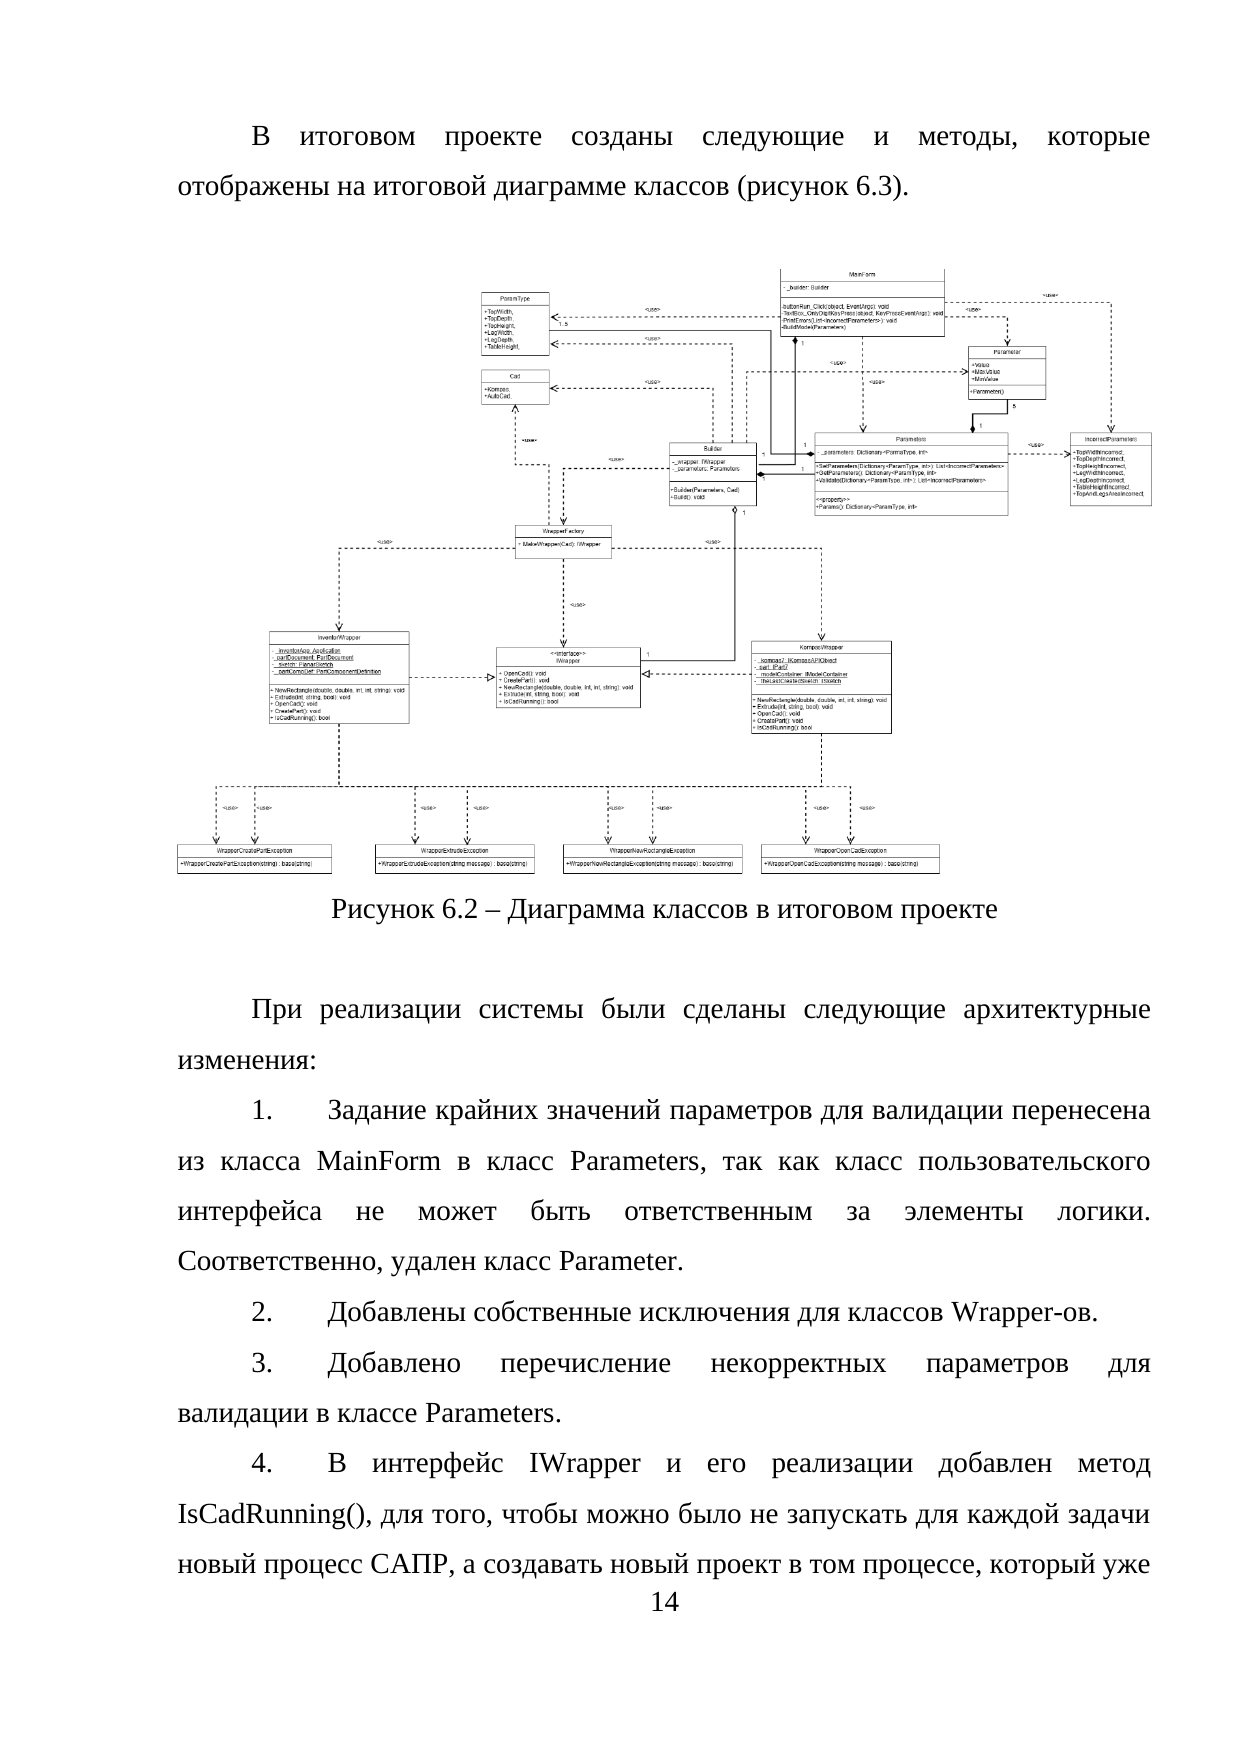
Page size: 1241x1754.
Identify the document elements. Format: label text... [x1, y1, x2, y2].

picture [177, 269, 1152, 875]
list Задание крайних значений параметров для валидации перенесена из класса MainForm в класс Parameters, так как класс пользовательского интерфейса не может быть ответственным за элементы логики. Соответственно, удален класс Parameter. [177, 1092, 1152, 1277]
text Рисунок 6.2 – Диаграмма классов в итоговом проекте [177, 891, 1152, 924]
list Добавлено перечисление некорректных параметров для валидации в классе Parameters. [177, 1345, 1152, 1428]
text В итоговом проекте созданы следующие и методы, которые отображены на итоговой диаграмме классов (рисунок 6.3). [177, 118, 1152, 202]
list Добавлены собственные исключения для классов Wrapper-ов. [177, 1294, 1152, 1328]
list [177, 1446, 1152, 1580]
text При реализации системы были сделаны следующие архитектурные изменения: [177, 992, 1152, 1075]
